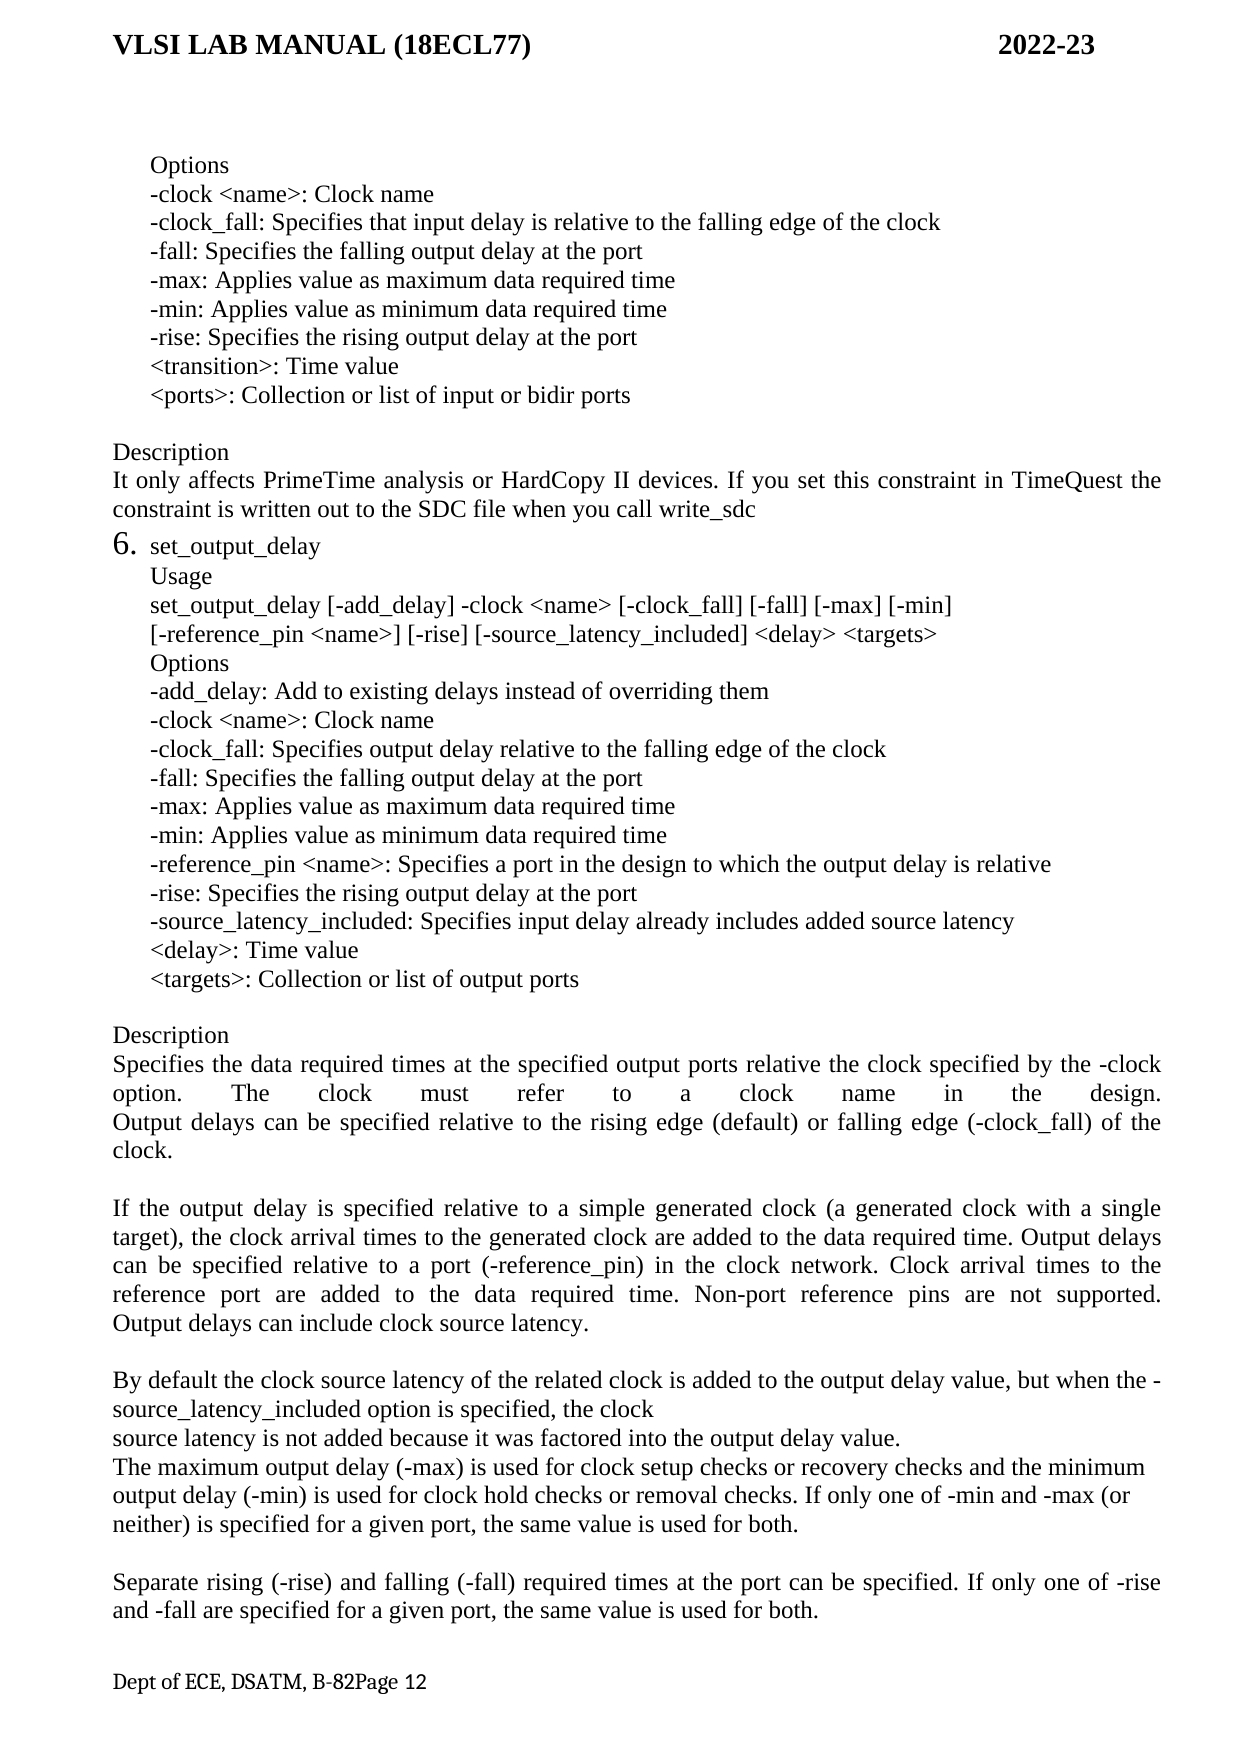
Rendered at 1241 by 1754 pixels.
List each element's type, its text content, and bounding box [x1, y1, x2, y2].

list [112, 150, 1163, 437]
text Separate rising (-rise) and falling (-fall) required times at the port can be specified. If only one of -rise and -fall are specified for a given port, the same value is used for both. [112, 1567, 1163, 1624]
text Description [112, 437, 1163, 466]
text If the output delay is specified relative to a simple generated clock (a generated clock with a single target), the clock arrival times to the generated clock are added to the data required time. Output delays can be specified relative to a port (-reference_pin) in the clock network. Clock arrival times to the reference port are added to the data required time. Non-port reference pins are not supported. Output delays can include clock source latency. [112, 1193, 1163, 1337]
text By default the clock source latency of the related clock is added to the output delay value, but when the - source_latency_included option is specified, the clock source latency is not added because it was factored into the output delay value. The maximum output delay (-max) is used for clock setup checks or recovery checks and the minimum output delay (-min) is used for clock hold checks or removal checks. If only one of -min and -max (or neither) is specified for a given port, the same value is used for both. [112, 1366, 1163, 1538]
list set_output_delay Usage set_output_delay [-add_delay] -clock <name> [-clock_fall] [-fall] [-max] [-min] [-reference_pin <name>] [-rise] [-source_latency_included] <delay> <targets> Options -add_delay: Add to existing delays instead of overriding them -clock <name>: Clock name -clock_fall: Specifies output delay relative to the falling edge of the clock -fall: Specifies the falling output delay at the port -max: Applies value as maximum data required time -min: Applies value as minimum data required time -reference_pin <name>: Specifies a port in the design to which the output delay is relative -rise: Specifies the rising output delay at the port -source_latency_included: Specifies input delay already includes added source latency <delay>: Time value <targets>: Collection or list of output ports [112, 523, 1163, 1021]
text It only affects PrimeTime analysis or HardCopy II devices. If you set this constraint in TimeQuest the constraint is written out to the SDC file when you call write_sdc [112, 466, 1163, 523]
text Description Specifies the data required times at the specified output ports relative the clock specified by the -clock option. The clock must refer to a clock name in the design. Output delays can be specified relative to the rising edge (default) or falling edge (-clock_fall) of the clock. [112, 1021, 1163, 1164]
